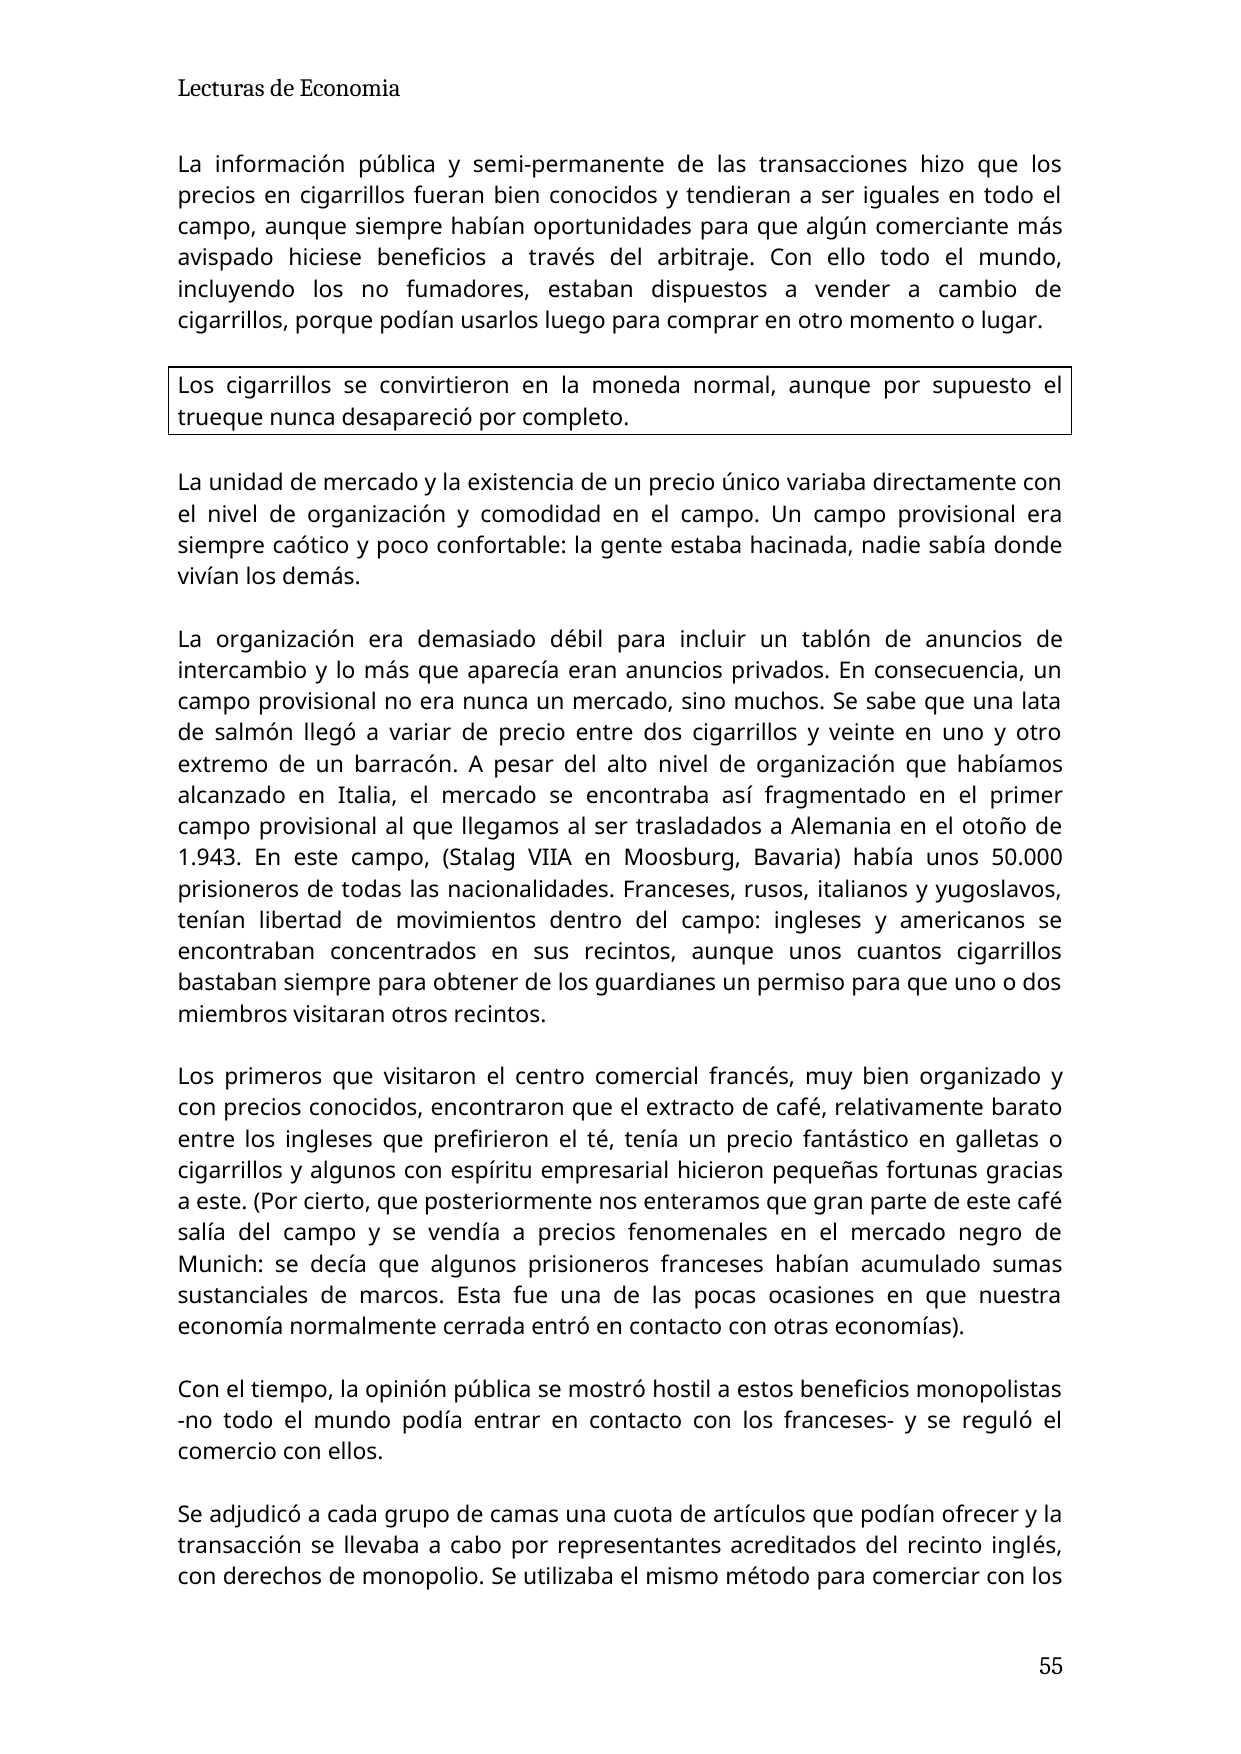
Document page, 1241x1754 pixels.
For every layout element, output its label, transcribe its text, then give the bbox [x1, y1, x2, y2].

text La unidad de mercado y la existencia de un precio único variaba directamente con el nivel de organización y comodidad en el campo. Un campo provisional era siempre caótico y poco confortable: la gente estaba hacinada, nadie sabía donde vivían los demás. [177, 466, 1063, 591]
text Los primeros que visitaron el centro comercial francés, muy bien organizado y con precios conocidos, encontraron que el extracto de café, relativamente barato entre los ingleses que prefirieron el té, tenía un precio fantástico en galletas o cigarrillos y algunos con espíritu empresarial hicieron pequeñas fortunas gracias a este. (Por cierto, que posteriormente nos enteramos que gran parte de este café salía del campo y se vendía a precios fenomenales en el mercado negro de Munich: se decía que algunos prisioneros franceses habían acumulado sumas sustanciales de marcos. Esta fue una de las pocas ocasiones en que nuestra economía normalmente cerrada entró en contacto con otras economías). [177, 1060, 1063, 1341]
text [177, 1498, 1063, 1591]
text La información pública y semi-permanente de las transacciones hizo que los precios en cigarrillos fueran bien conocidos y tendieran a ser iguales en todo el campo, aunque siempre habían oportunidades para que algún comerciante más avispado hiciese beneficios a través del arbitraje. Con ello todo el mundo, incluyendo los no fumadores, estaban dispuestos a vender a cambio de cigarrillos, porque podían usarlos luego para comprar en otro momento o lugar. [177, 148, 1063, 335]
text La organización era demasiado débil para incluir un tablón de anuncios de intercambio y lo más que aparecía eran anuncios privados. En consecuencia, un campo provisional no era nunca un mercado, sino muchos. Se sabe que una lata de salmón llegó a variar de precio entre dos cigarrillos y veinte en uno y otro extremo de un barracón. A pesar del alto nivel de organización que habíamos alcanzado en Italia, el mercado se encontraba así fragmentado en el primer campo provisional al que llegamos al ser trasladados a Alemania en el otoño de 1.943. En este campo, (Stalag VIIA en Moosburg, Bavaria) había unos 50.000 prisioneros de todas las nacionalidades. Franceses, rusos, italianos y yugoslavos, tenían libertad de movimientos dentro del campo: ingleses y americanos se encontraban concentrados en sus recintos, aunque unos cuantos cigarrillos bastaban siempre para obtener de los guardianes un permiso para que uno o dos miembros visitaran otros recintos. [177, 623, 1063, 1029]
text Con el tiempo, la opinión pública se mostró hostil a estos beneficios monopolistas -no todo el mundo podía entrar en contacto con los franceses- y se reguló el comercio con ellos. [177, 1373, 1063, 1466]
text Los cigarrillos se convirtieron en la moneda normal, aunque por supuesto el trueque nunca desapareció por completo. [169, 368, 1071, 434]
